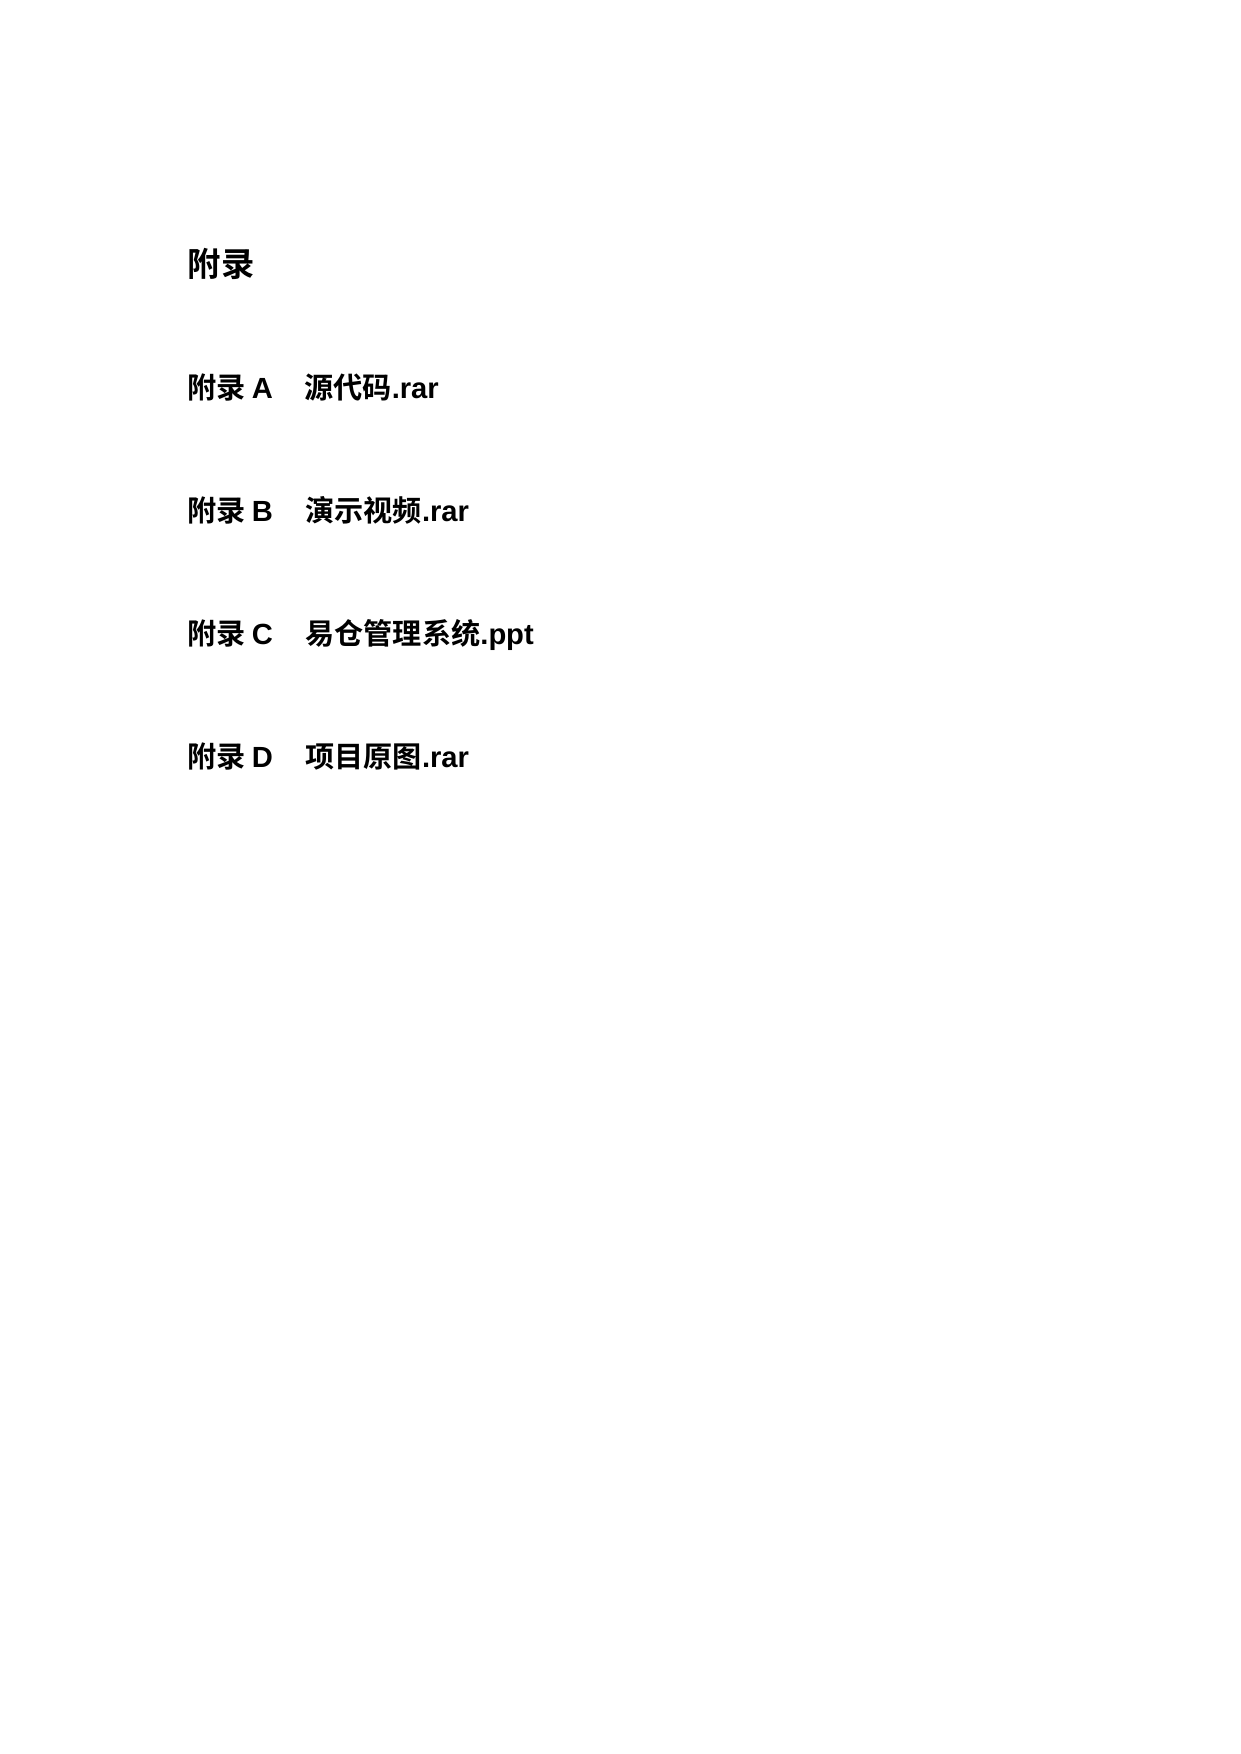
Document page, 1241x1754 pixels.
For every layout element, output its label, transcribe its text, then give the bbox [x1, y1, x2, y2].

subtitle 附录C 易仓管理系统.ppt [187, 599, 1053, 664]
subtitle 附录A 源代码.rar [187, 353, 1053, 418]
subtitle 附录D 项目原图.rar [187, 722, 1053, 787]
subtitle 附录B 演示视频.rar [187, 476, 1053, 541]
subtitle 附录 [187, 230, 1053, 295]
